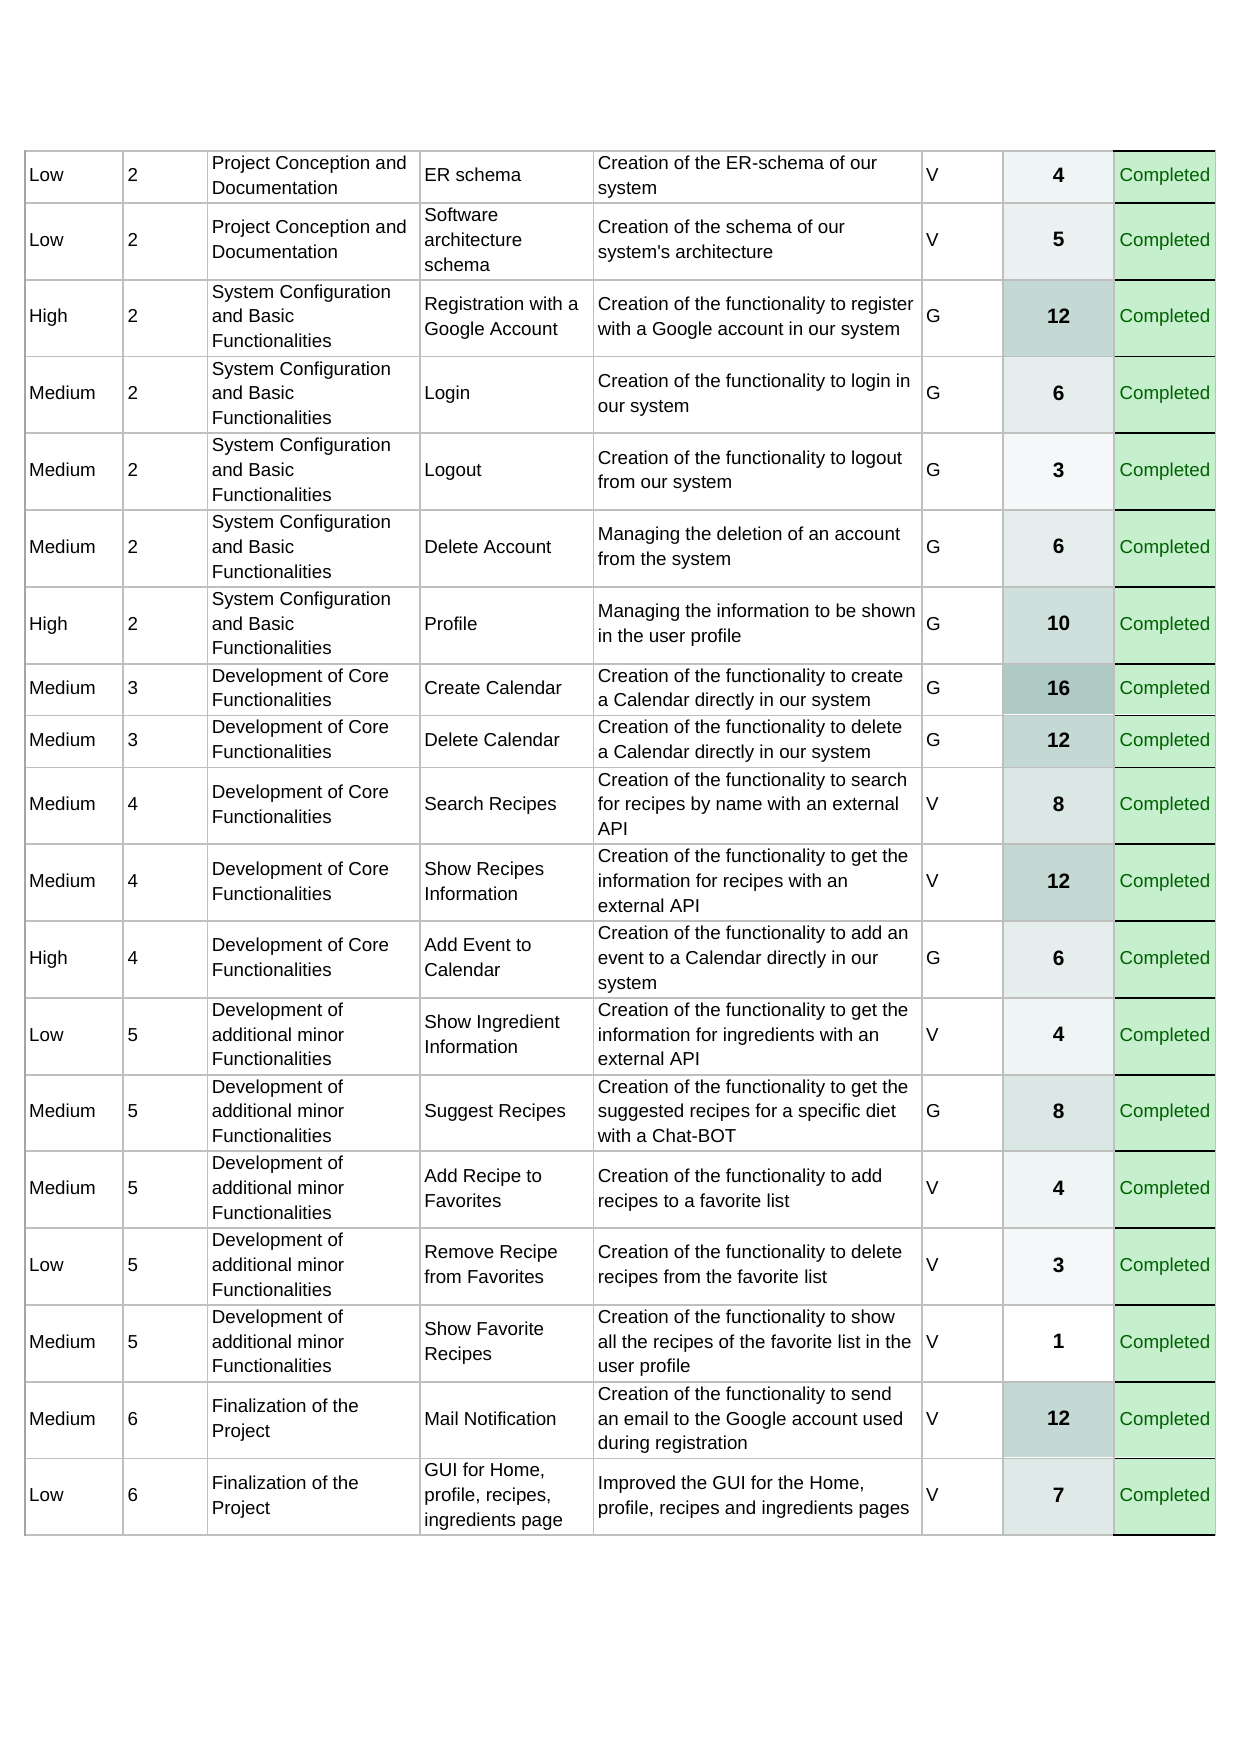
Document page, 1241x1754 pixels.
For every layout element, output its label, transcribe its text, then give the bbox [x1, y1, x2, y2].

table_cell Completed [1115, 357, 1215, 432]
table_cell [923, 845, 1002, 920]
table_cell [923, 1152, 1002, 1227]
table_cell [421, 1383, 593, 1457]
table_cell Completed [1115, 152, 1215, 202]
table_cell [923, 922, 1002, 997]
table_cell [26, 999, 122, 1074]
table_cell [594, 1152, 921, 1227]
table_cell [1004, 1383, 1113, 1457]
table_cell Completed [1115, 511, 1215, 586]
table_cell Delete Calendar [421, 716, 593, 767]
table_cell G [923, 434, 1002, 509]
table_cell 2 [124, 357, 207, 432]
table_cell Search Recipes [421, 768, 593, 843]
table_cell Software architecture schema [421, 204, 593, 279]
table_cell Creation of the functionality to register with a Google account in our system [594, 281, 921, 356]
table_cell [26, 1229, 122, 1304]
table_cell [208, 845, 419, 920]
table_cell Creation of the functionality to logout from our system [594, 434, 921, 509]
table_cell G [923, 716, 1002, 767]
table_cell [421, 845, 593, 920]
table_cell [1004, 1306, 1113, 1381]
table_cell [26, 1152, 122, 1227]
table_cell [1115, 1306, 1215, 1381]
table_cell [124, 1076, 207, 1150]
table_cell Create Calendar [421, 665, 593, 714]
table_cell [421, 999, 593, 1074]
table_cell 2 [124, 588, 207, 663]
table_cell 16 [1004, 665, 1113, 714]
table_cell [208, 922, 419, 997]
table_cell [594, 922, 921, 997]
table_cell 10 [1004, 588, 1113, 663]
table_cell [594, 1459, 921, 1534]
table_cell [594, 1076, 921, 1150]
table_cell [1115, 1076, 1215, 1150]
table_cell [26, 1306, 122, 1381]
table_cell 3 [1004, 434, 1113, 509]
table_cell 8 [1004, 768, 1113, 843]
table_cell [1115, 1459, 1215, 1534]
table_cell Creation of the schema of our system's architecture [594, 204, 921, 279]
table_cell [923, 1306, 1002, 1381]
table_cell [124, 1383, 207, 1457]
table_cell Low [26, 204, 122, 279]
table_cell Development of Core Functionalities [208, 768, 419, 843]
table_cell System Configuration and Basic Functionalities [208, 434, 419, 509]
table_cell 2 [124, 152, 207, 202]
table_cell 2 [124, 511, 207, 586]
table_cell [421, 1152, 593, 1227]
table_cell Medium [26, 716, 122, 767]
table_cell Medium [26, 768, 122, 843]
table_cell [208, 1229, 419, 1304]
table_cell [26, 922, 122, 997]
table_cell 2 [124, 434, 207, 509]
table_cell G [923, 511, 1002, 586]
table_cell G [923, 281, 1002, 356]
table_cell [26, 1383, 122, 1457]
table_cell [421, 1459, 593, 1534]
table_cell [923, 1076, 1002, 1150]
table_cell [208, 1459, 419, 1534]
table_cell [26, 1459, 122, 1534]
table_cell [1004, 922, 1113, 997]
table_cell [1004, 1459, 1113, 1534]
table_cell 6 [1004, 511, 1113, 586]
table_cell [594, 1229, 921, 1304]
table_cell Medium [26, 511, 122, 586]
table_cell 2 [124, 281, 207, 356]
table_cell Registration with a Google Account [421, 281, 593, 356]
table_cell 12 [1004, 281, 1113, 356]
table_cell G [923, 357, 1002, 432]
table_cell Project Conception and Documentation [208, 204, 419, 279]
table_cell Creation of the functionality to login in our system [594, 357, 921, 432]
table_cell System Configuration and Basic Functionalities [208, 281, 419, 356]
table_cell Creation of the functionality to delete a Calendar directly in our system [594, 716, 921, 767]
table_cell 2 [124, 204, 207, 279]
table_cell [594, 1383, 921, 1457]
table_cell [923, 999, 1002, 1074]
table_cell Delete Account [421, 511, 593, 586]
table_cell Medium [26, 845, 122, 920]
table_cell Completed [1115, 768, 1215, 843]
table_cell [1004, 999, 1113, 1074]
table_cell 4 [124, 845, 207, 920]
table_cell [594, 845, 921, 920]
table_cell System Configuration and Basic Functionalities [208, 357, 419, 432]
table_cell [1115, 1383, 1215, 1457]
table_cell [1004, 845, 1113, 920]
table_cell ER schema [421, 152, 593, 202]
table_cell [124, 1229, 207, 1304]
table_cell Completed [1115, 716, 1215, 767]
table_cell V [923, 768, 1002, 843]
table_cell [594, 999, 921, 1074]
table_cell Profile [421, 588, 593, 663]
table_cell Creation of the ER-schema of our system [594, 152, 921, 202]
table_cell Completed [1115, 434, 1215, 509]
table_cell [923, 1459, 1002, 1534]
table_cell V [923, 204, 1002, 279]
table_cell 3 [124, 716, 207, 767]
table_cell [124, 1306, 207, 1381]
table_cell Completed [1115, 281, 1215, 356]
table_cell Completed [1115, 204, 1215, 279]
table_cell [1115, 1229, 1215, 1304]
table_cell Medium [26, 434, 122, 509]
table_cell Login [421, 357, 593, 432]
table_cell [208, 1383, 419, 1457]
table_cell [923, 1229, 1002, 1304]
table_cell 6 [1004, 357, 1113, 432]
table_cell High [26, 588, 122, 663]
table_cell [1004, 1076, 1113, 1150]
table_cell Low [26, 152, 122, 202]
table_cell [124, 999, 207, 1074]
table_cell Completed [1115, 665, 1215, 714]
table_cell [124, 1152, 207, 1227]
table_cell Development of Core Functionalities [208, 665, 419, 714]
table_cell System Configuration and Basic Functionalities [208, 588, 419, 663]
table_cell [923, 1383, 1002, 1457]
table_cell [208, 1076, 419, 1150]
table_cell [208, 152, 419, 202]
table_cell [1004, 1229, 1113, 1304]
table_cell V [923, 152, 1002, 202]
table_cell Medium [26, 665, 122, 714]
table_cell System Configuration and Basic Functionalities [208, 511, 419, 586]
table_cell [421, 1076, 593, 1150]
table_cell 12 [1004, 716, 1113, 767]
table_cell 4 [1004, 152, 1113, 202]
table_cell High [26, 281, 122, 356]
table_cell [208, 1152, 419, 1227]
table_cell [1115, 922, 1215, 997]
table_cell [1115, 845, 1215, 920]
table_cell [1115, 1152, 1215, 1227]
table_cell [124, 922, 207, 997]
table_cell Logout [421, 434, 593, 509]
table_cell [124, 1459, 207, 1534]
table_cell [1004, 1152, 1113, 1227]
table_cell G [923, 588, 1002, 663]
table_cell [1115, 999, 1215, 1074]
table_cell Creation of the functionality to search for recipes by name with an external API [594, 768, 921, 843]
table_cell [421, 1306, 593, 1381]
table_cell Medium [26, 357, 122, 432]
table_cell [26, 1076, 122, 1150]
table_cell Creation of the functionality to create a Calendar directly in our system [594, 665, 921, 714]
table_cell 3 [124, 665, 207, 714]
table_cell G [923, 665, 1002, 714]
table_cell 5 [1004, 204, 1113, 279]
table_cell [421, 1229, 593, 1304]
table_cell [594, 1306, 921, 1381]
table_cell Managing the information to be shown in the user profile [594, 588, 921, 663]
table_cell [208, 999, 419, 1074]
table_cell Development of Core Functionalities [208, 716, 419, 767]
table_cell Managing the deletion of an account from the system [594, 511, 921, 586]
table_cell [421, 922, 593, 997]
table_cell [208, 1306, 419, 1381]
table_cell Completed [1115, 588, 1215, 663]
table_cell 4 [124, 768, 207, 843]
